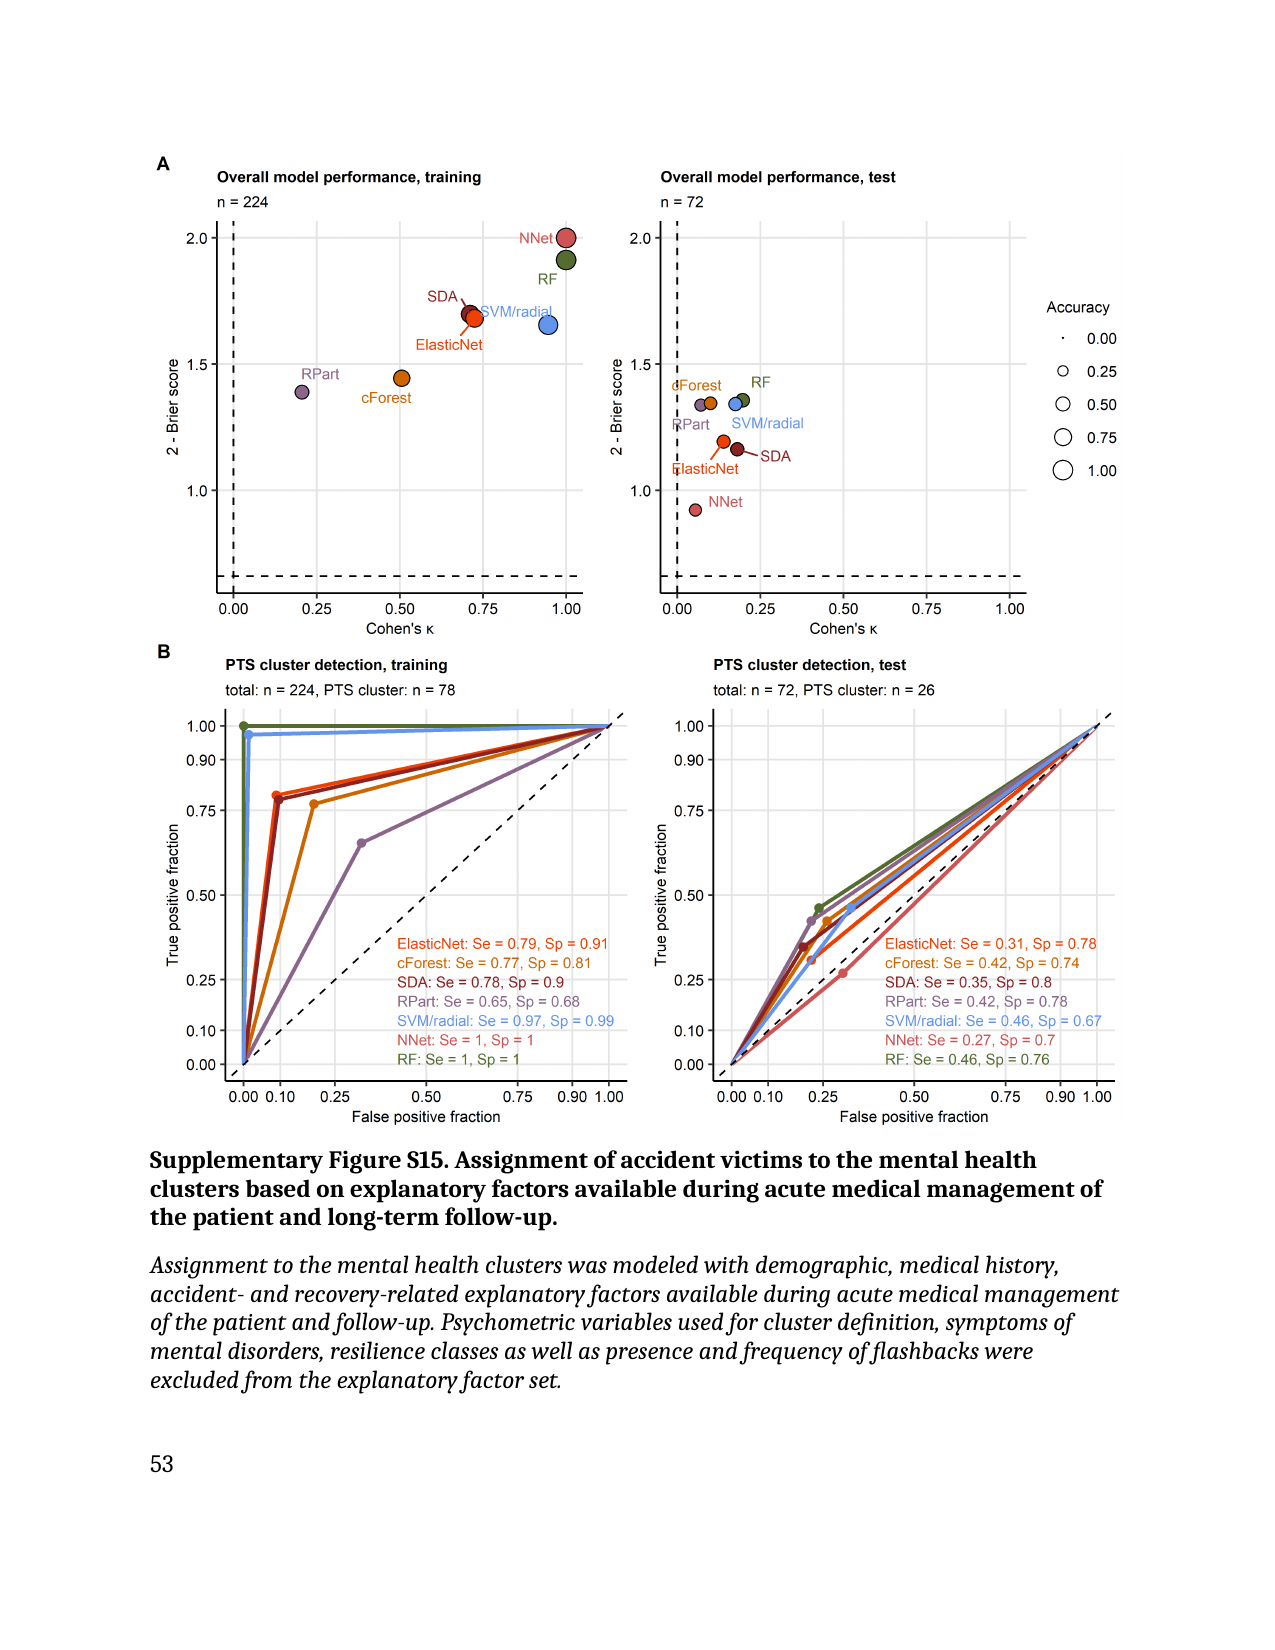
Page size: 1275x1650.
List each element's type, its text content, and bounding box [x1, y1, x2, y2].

picture [150, 150, 1125, 1125]
text Assignment to the mental health clusters was modeled with demographic, medical history, accident- and recovery-related explanatory factors available during acute medical management of the patient and follow-up. Psychometric variables used for cluster definition, symptoms of mental disorders, resilience classes as well as presence and frequency of flashbacks were excluded from the explanatory factor set. [150, 1251, 1125, 1394]
text Supplementary Figure S15. Assignment of accident victims to the mental health clusters based on explanatory factors available during acute medical management of the patient and long-term follow-up. [150, 1146, 1125, 1232]
